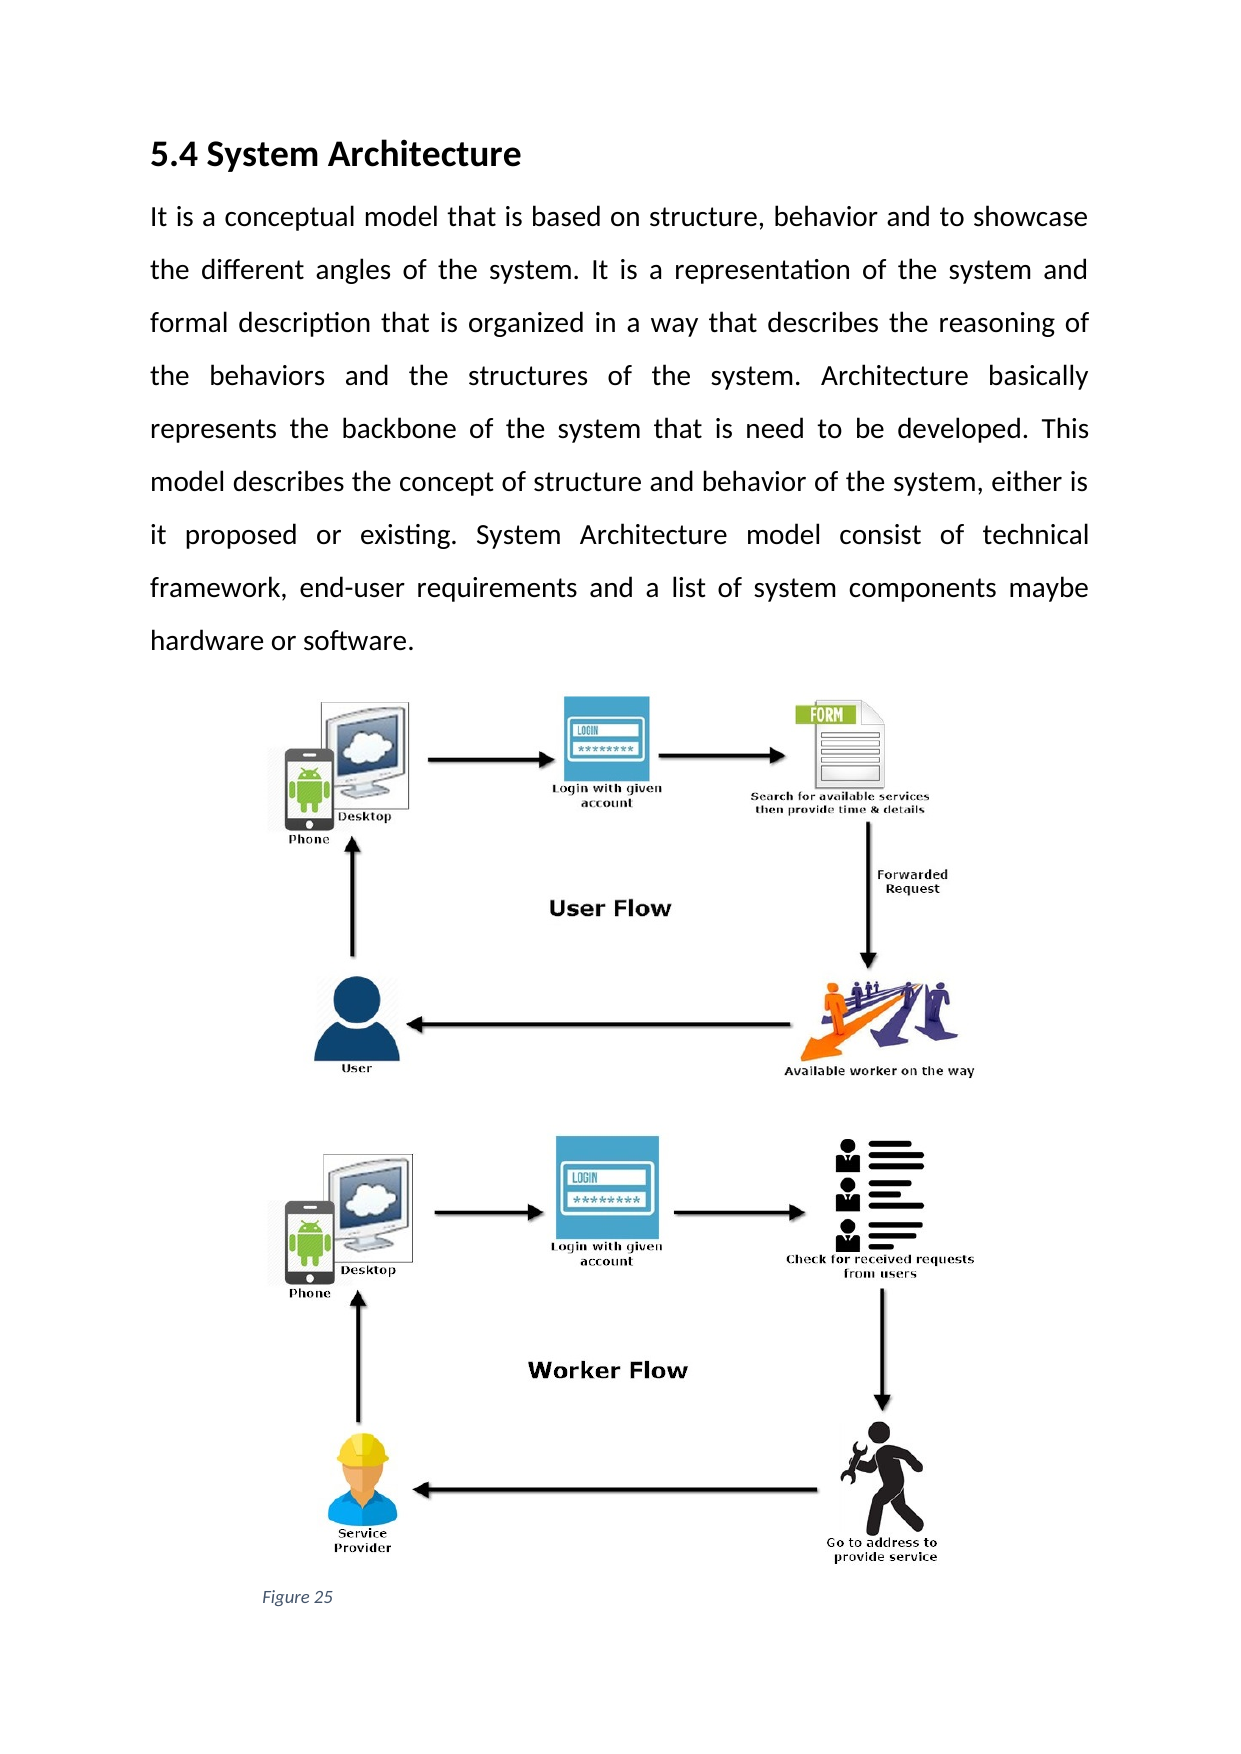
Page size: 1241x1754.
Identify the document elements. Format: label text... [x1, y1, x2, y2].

text It is a conceptual model that is based on structure, behavior and to showcase the different angles of the system. It is a representation of the system and formal description that is organized in a way that describes the reasoning of the behaviors and the structures of the system. Architecture basically represents the backbone of the system that is need to be developed. This model describes the concept of structure and behavior of the system, either is it proposed or existing. System Architecture model consist of technical framework, end-user requirements and a list of system components maybe hardware or software. [150, 198, 1090, 658]
subtitle 5.4 System Architecture [150, 130, 1090, 176]
picture [262, 691, 978, 1585]
